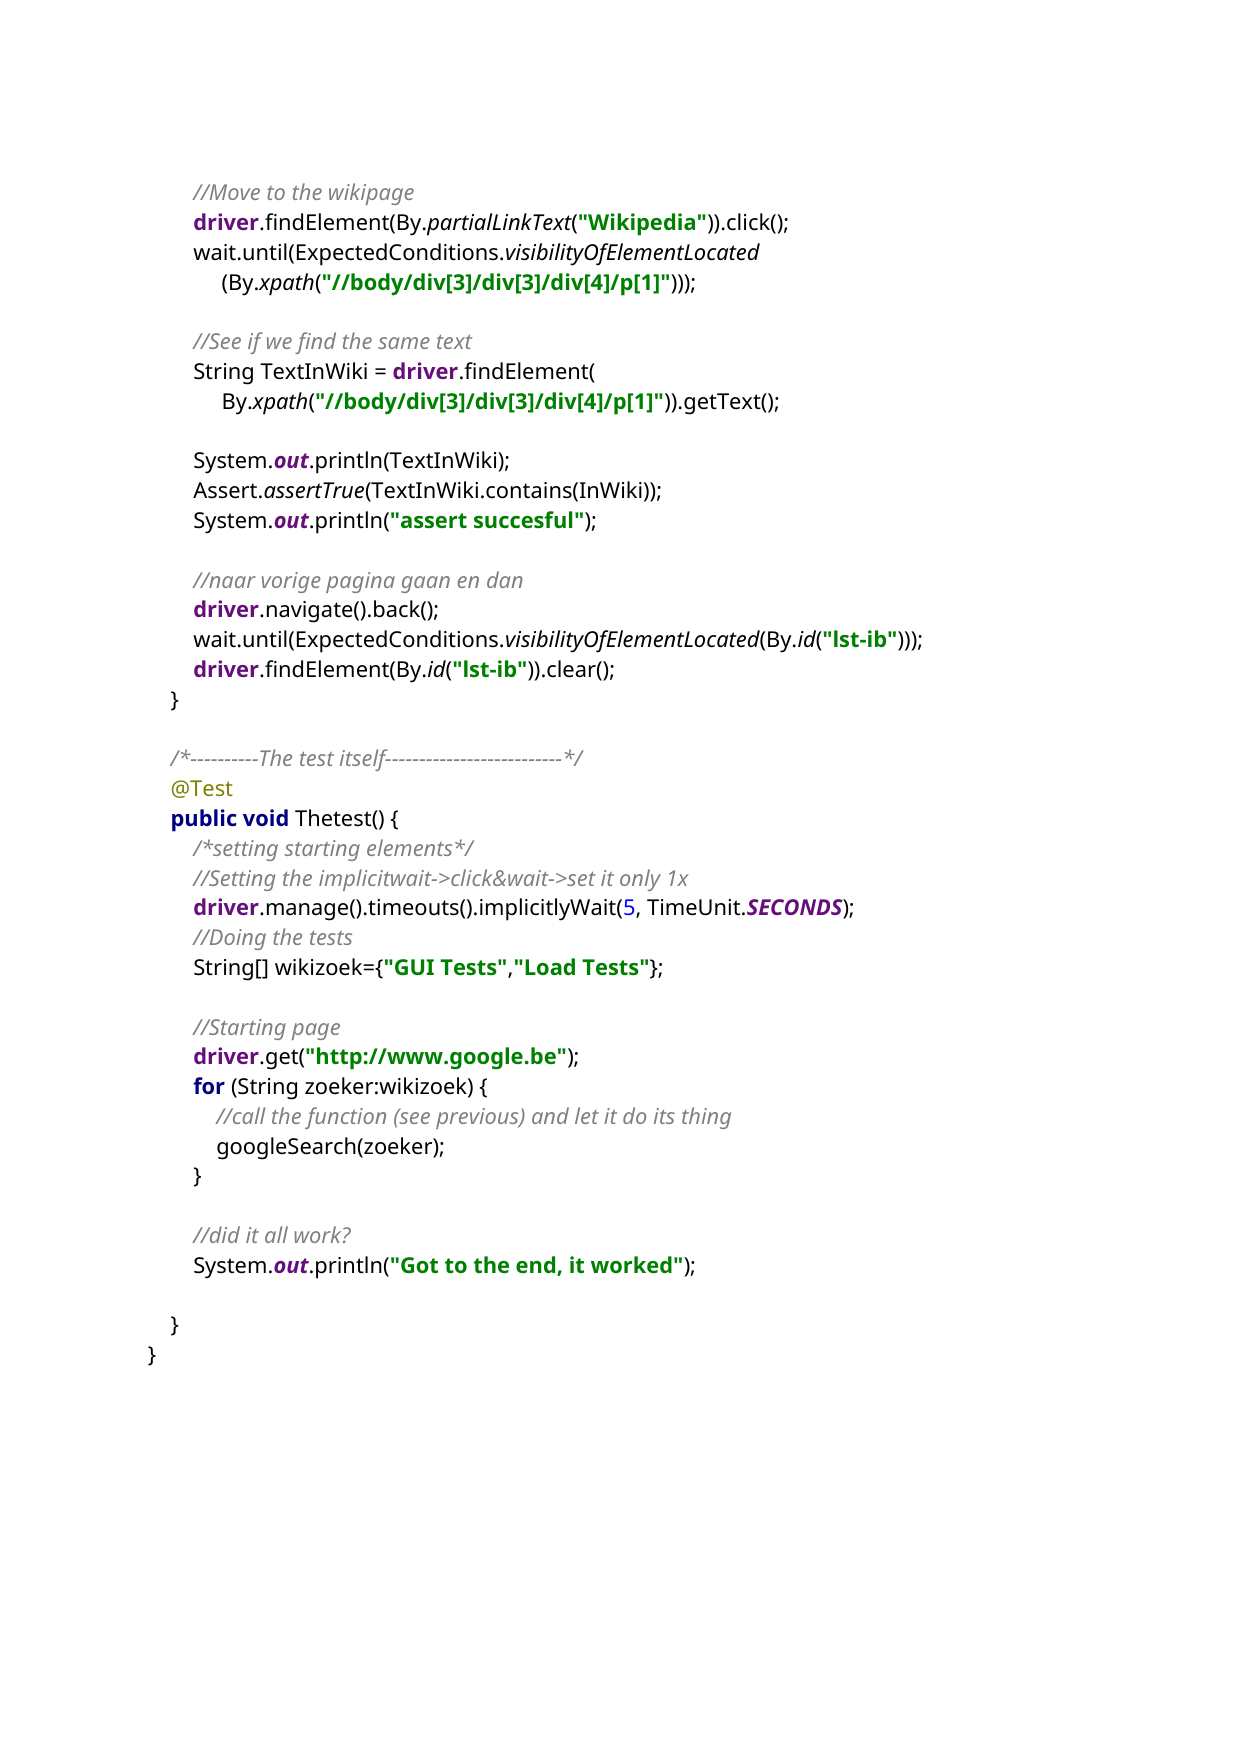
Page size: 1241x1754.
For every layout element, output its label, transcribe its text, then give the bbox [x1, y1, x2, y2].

text //See if we find the same text String TextInWiki = driver.findElement( [148, 297, 1093, 386]
text By.xpath("//body/div[3]/div[3]/div[4]/p[1]")).getText(); [148, 386, 1093, 416]
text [148, 148, 1093, 267]
text //naar vorige pagina gaan en dan driver.navigate().back(); wait.until(ExpectedConditions.visibilityOfElementLocated(By.id("lst-ib"))); driver.findElement(By.id("lst-ib")).clear(); } /*----------The test itself--------------------------*/ @Test public void Thetest() { /*setting starting elements*/ //Setting the implicitwait->click&wait->set it only 1x driver.manage().timeouts().implicitlyWait(5, TimeUnit.SECONDS); //Doing the tests String[] wikizoek={"GUI Tests","Load Tests"}; //Starting page driver.get("http://www.google.be"); for (String zoeker:wikizoek) { //call the function (see previous) and let it do its thing googleSearch(zoeker); } //did it all work? System.out.println("Got to the end, it worked"); } } [148, 535, 1093, 1369]
text (By.xpath("//body/div[3]/div[3]/div[4]/p[1]"))); [148, 267, 1093, 297]
text System.out.println(TextInWiki); Assert.assertTrue(TextInWiki.contains(InWiki)); System.out.println("assert succesful"); [148, 416, 1093, 535]
